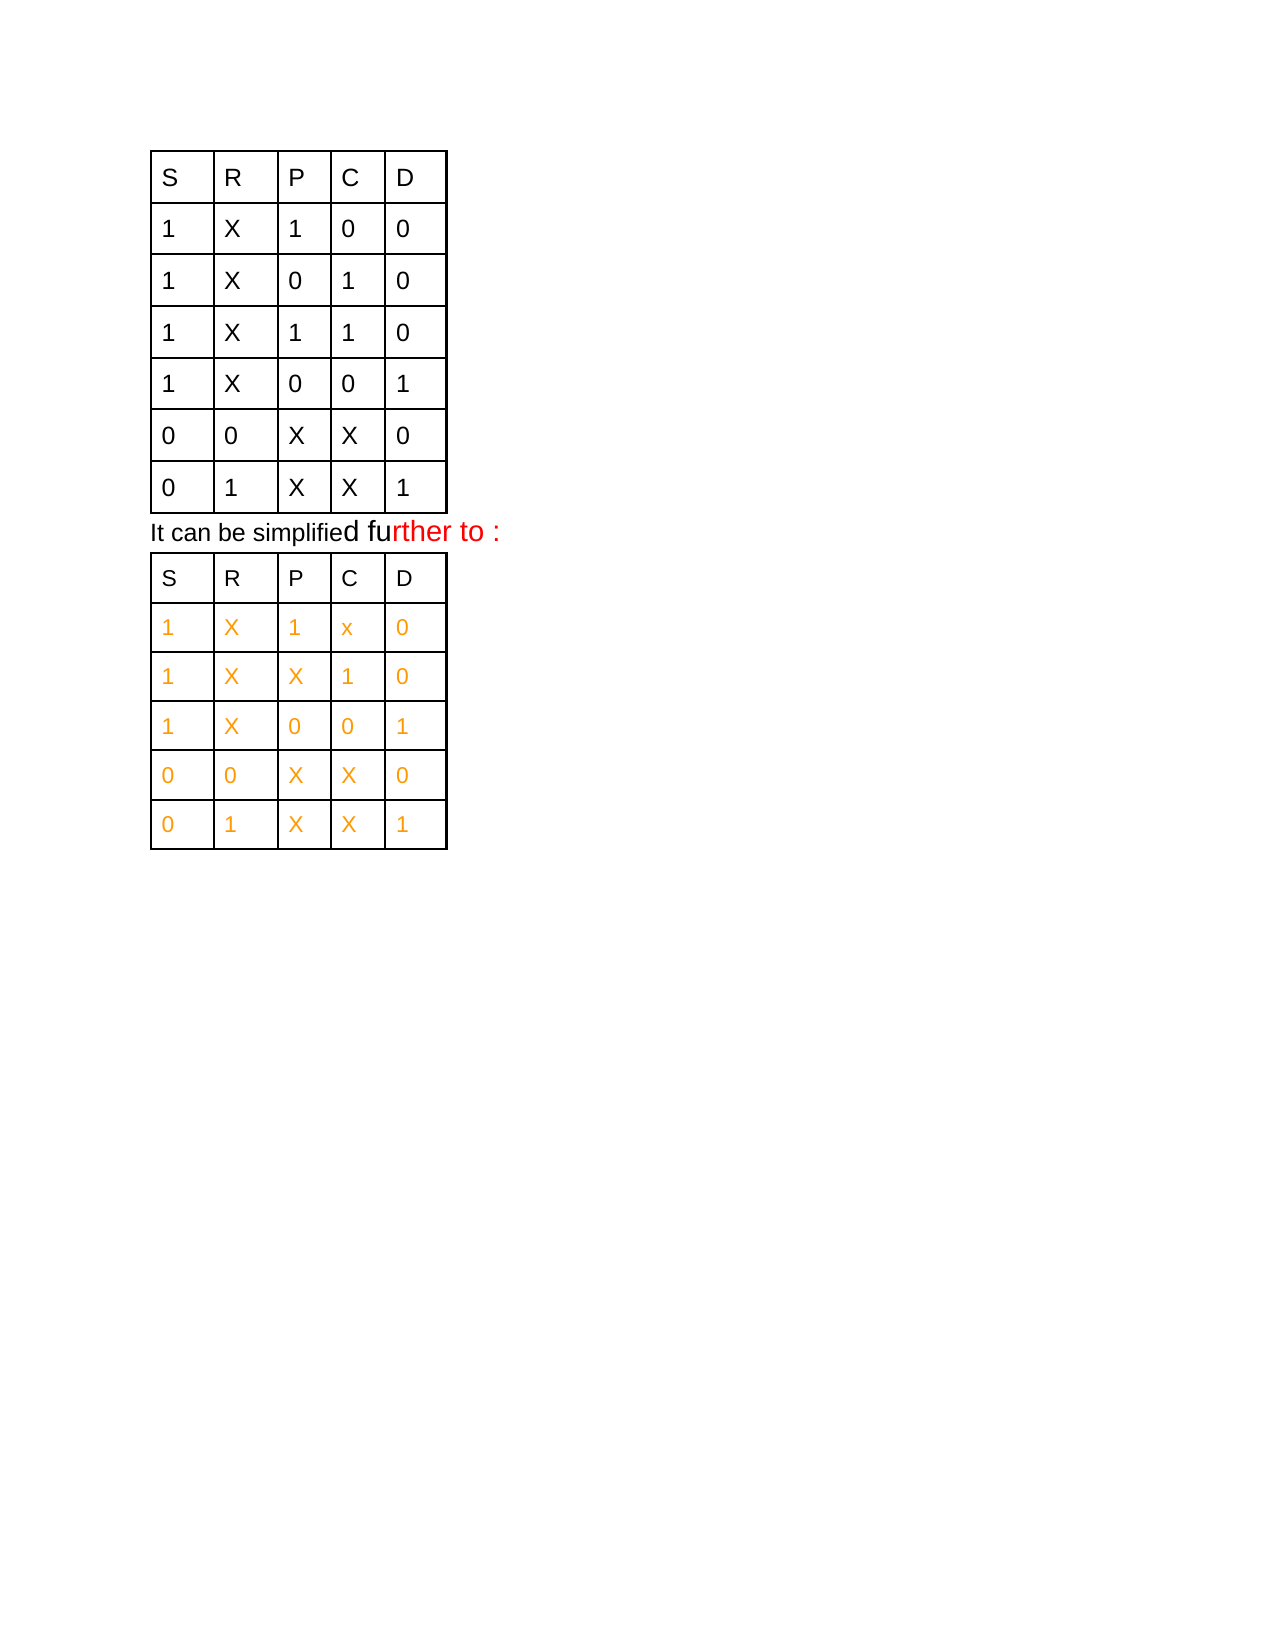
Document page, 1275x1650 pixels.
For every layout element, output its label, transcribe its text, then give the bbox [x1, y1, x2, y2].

table_header D [386, 554, 445, 602]
table_cell 0 [215, 751, 277, 799]
table_cell 0 [152, 801, 213, 848]
table_cell 1 [332, 307, 384, 357]
table_cell 1 [152, 604, 213, 651]
table_header D [386, 152, 445, 202]
table_cell X [279, 751, 330, 799]
table_cell 0 [386, 751, 445, 799]
table_cell 0 [152, 462, 213, 512]
table_cell 1 [279, 307, 330, 357]
table_cell 0 [279, 359, 330, 408]
table_cell 1 [215, 801, 277, 848]
table_cell 0 [332, 204, 384, 253]
table_header R [215, 152, 277, 202]
table_cell 0 [152, 410, 213, 460]
table_cell X [279, 462, 330, 512]
table_cell 1 [152, 204, 213, 253]
table_cell X [332, 751, 384, 799]
table_cell 1 [215, 462, 277, 512]
table_cell 0 [386, 307, 445, 357]
table_cell 0 [332, 359, 384, 408]
table_cell 1 [152, 653, 213, 700]
table_cell 1 [152, 307, 213, 357]
table_cell X [279, 410, 330, 460]
table_cell 1 [152, 255, 213, 305]
table_cell 1 [152, 359, 213, 408]
table_cell 0 [332, 702, 384, 749]
table_cell X [332, 410, 384, 460]
table_cell 0 [386, 410, 445, 460]
table_cell X [215, 702, 277, 749]
table_cell 0 [279, 702, 330, 749]
table_cell 1 [279, 604, 330, 651]
table_cell 1 [152, 702, 213, 749]
table_header P [279, 554, 330, 602]
table_header S [152, 554, 213, 602]
table_cell 1 [386, 702, 445, 749]
table_header P [279, 152, 330, 202]
table_cell 0 [386, 653, 445, 700]
table_cell X [215, 604, 277, 651]
table_cell 0 [279, 255, 330, 305]
table_cell 0 [386, 604, 445, 651]
table_cell X [279, 801, 330, 848]
table_cell X [332, 462, 384, 512]
table_header R [215, 554, 277, 602]
table_header C [332, 554, 384, 602]
table_cell 0 [152, 751, 213, 799]
table_cell X [215, 204, 277, 253]
table_cell X [215, 359, 277, 408]
table_cell 1 [386, 462, 445, 512]
table_cell 1 [332, 255, 384, 305]
table_cell 0 [386, 255, 445, 305]
table_cell X [215, 255, 277, 305]
table_cell X [215, 307, 277, 357]
table_cell X [332, 801, 384, 848]
table_cell X [279, 653, 330, 700]
table_header S [152, 152, 213, 202]
table_cell 1 [386, 359, 445, 408]
table_cell 1 [332, 653, 384, 700]
table_header C [332, 152, 384, 202]
table_cell 0 [386, 204, 445, 253]
text It can be simplified further to : [150, 514, 1125, 547]
table_cell 1 [279, 204, 330, 253]
table_cell 0 [215, 410, 277, 460]
table_cell X [215, 653, 277, 700]
table_cell 1 [386, 801, 445, 848]
table_cell x [332, 604, 384, 651]
